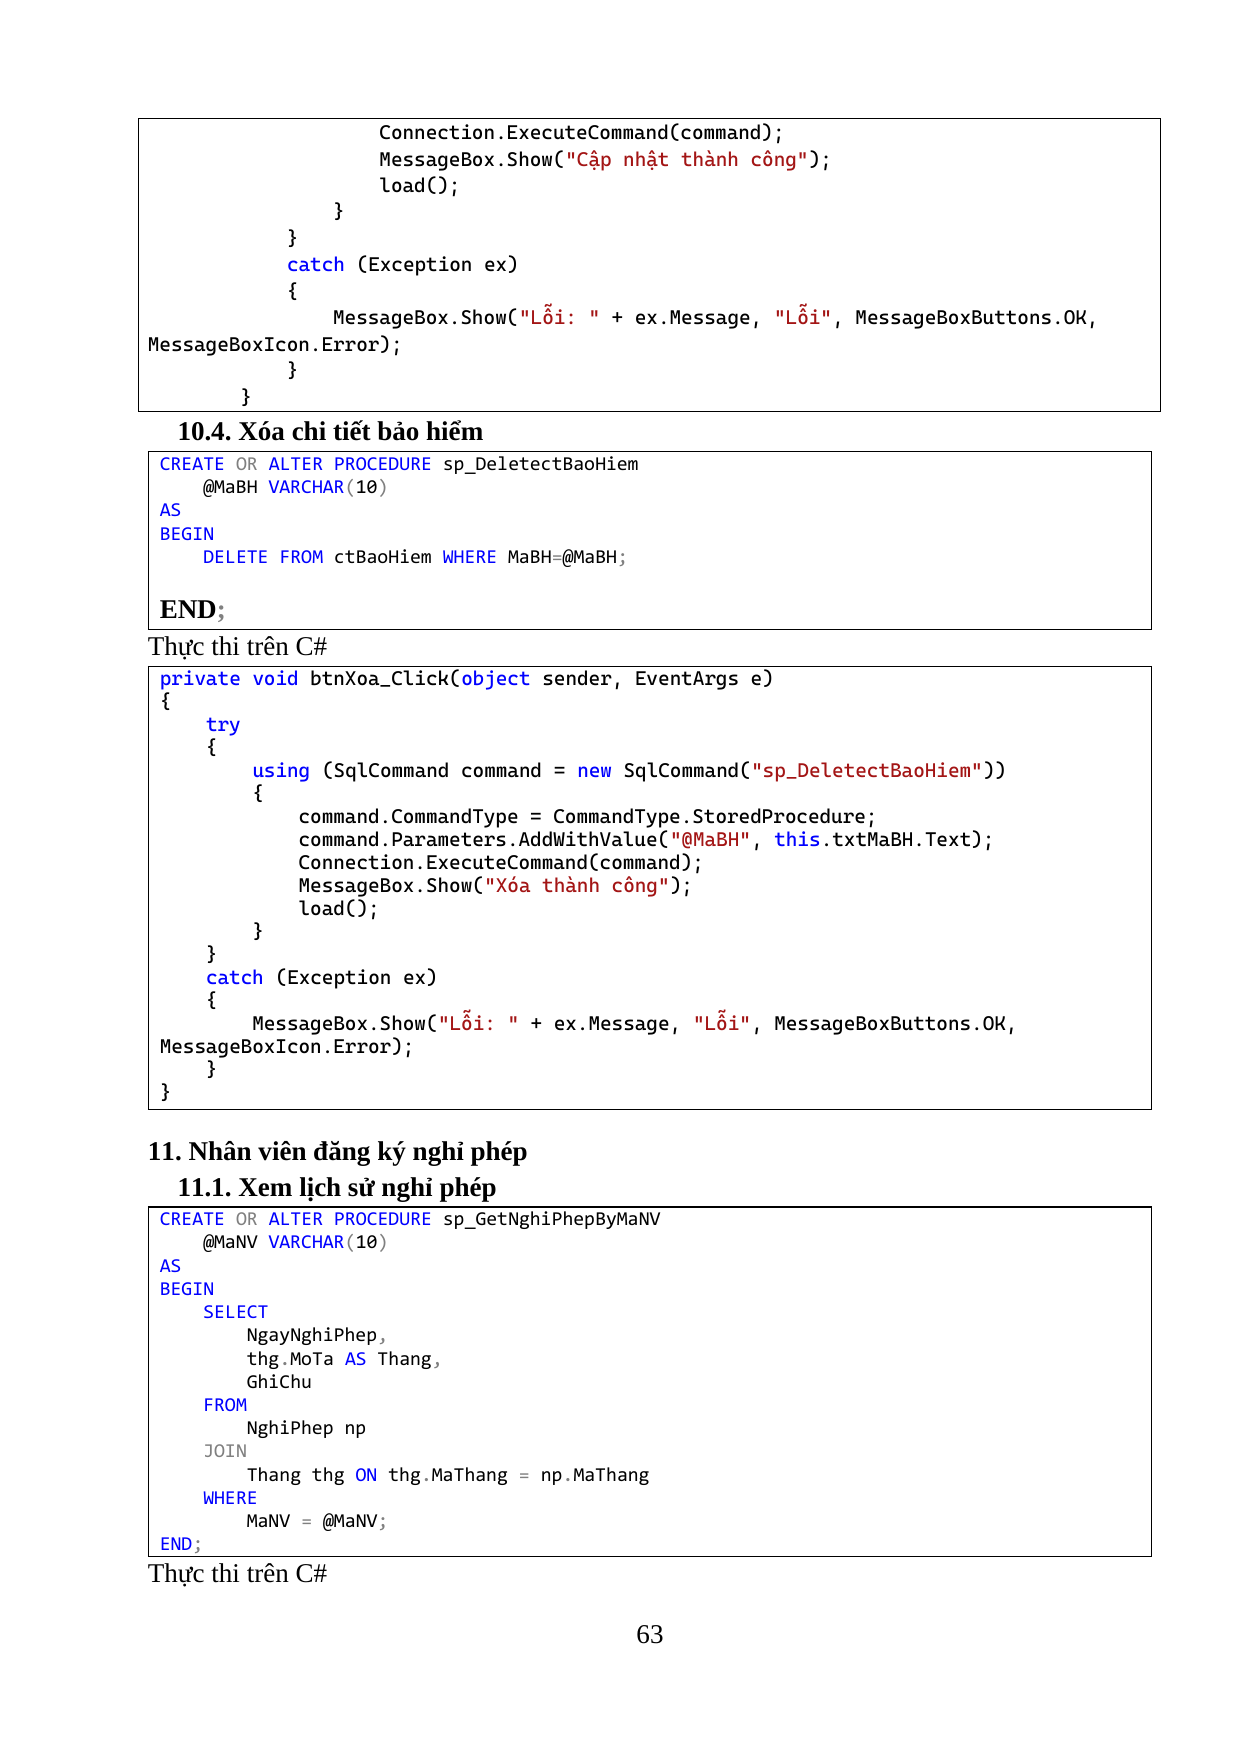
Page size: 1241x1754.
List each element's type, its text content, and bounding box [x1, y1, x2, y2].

text Thực thi trên C# [148, 1557, 1152, 1588]
text MessageBox.Show("Lỗi: " + ex.Message, "Lỗi", MessageBoxButtons.OK, MessageBoxIcon.Error); [139, 303, 1160, 356]
text load(); [139, 171, 1160, 197]
text } [139, 356, 1160, 382]
text Thực thi trên C# [148, 630, 1152, 661]
table_header CREATE OR ALTER PROCEDURE sp_GetNghiPhepByMaNV @MaNV VARCHAR(10) AS BEGIN SELECT NgayNghiPhep, thg.MoTa AS Thang, GhiChu FROM NghiPhep np JOIN Thang thg ON thg.MaThang = np.MaThang WHERE MaNV = @MaNV; END; [149, 1208, 1151, 1556]
subtitle 11. Nhân viên đăng ký nghỉ phép [148, 1135, 1152, 1166]
text Connection.ExecuteCommand(command); [139, 119, 1160, 144]
text } [139, 197, 1160, 224]
subtitle 11.1. Xem lịch sử nghỉ phép [148, 1171, 1152, 1202]
text MessageBox.Show("Cập nhật thành công"); [139, 144, 1160, 171]
table_header private void btnXoa_Click(object sender, EventArgs e) { try { using (SqlCommand command = new SqlCommand("sp_DeletectBaoHiem")) { command.CommandType = CommandType.StoredProcedure; command.Parameters.AddWithValue("@MaBH", this.txtMaBH.Text); Connection.ExecuteCommand(command); MessageBox.Show("Xóa thành công"); load(); } } catch (Exception ex) { MessageBox.Show("Lỗi: " + ex.Message, "Lỗi", MessageBoxButtons.OK, MessageBoxIcon.Error); } } [149, 667, 1151, 1109]
table_header CREATE OR ALTER PROCEDURE sp_DeletectBaoHiem @MaBH VARCHAR(10) AS BEGIN DELETE FROM ctBaoHiem WHERE MaBH=@MaBH; END; [149, 452, 1151, 629]
text { [139, 277, 1160, 303]
text } [139, 224, 1160, 250]
text } [139, 383, 1160, 411]
subtitle 10.4. Xóa chi tiết bảo hiểm [148, 415, 1152, 447]
text catch (Exception ex) [139, 250, 1160, 277]
